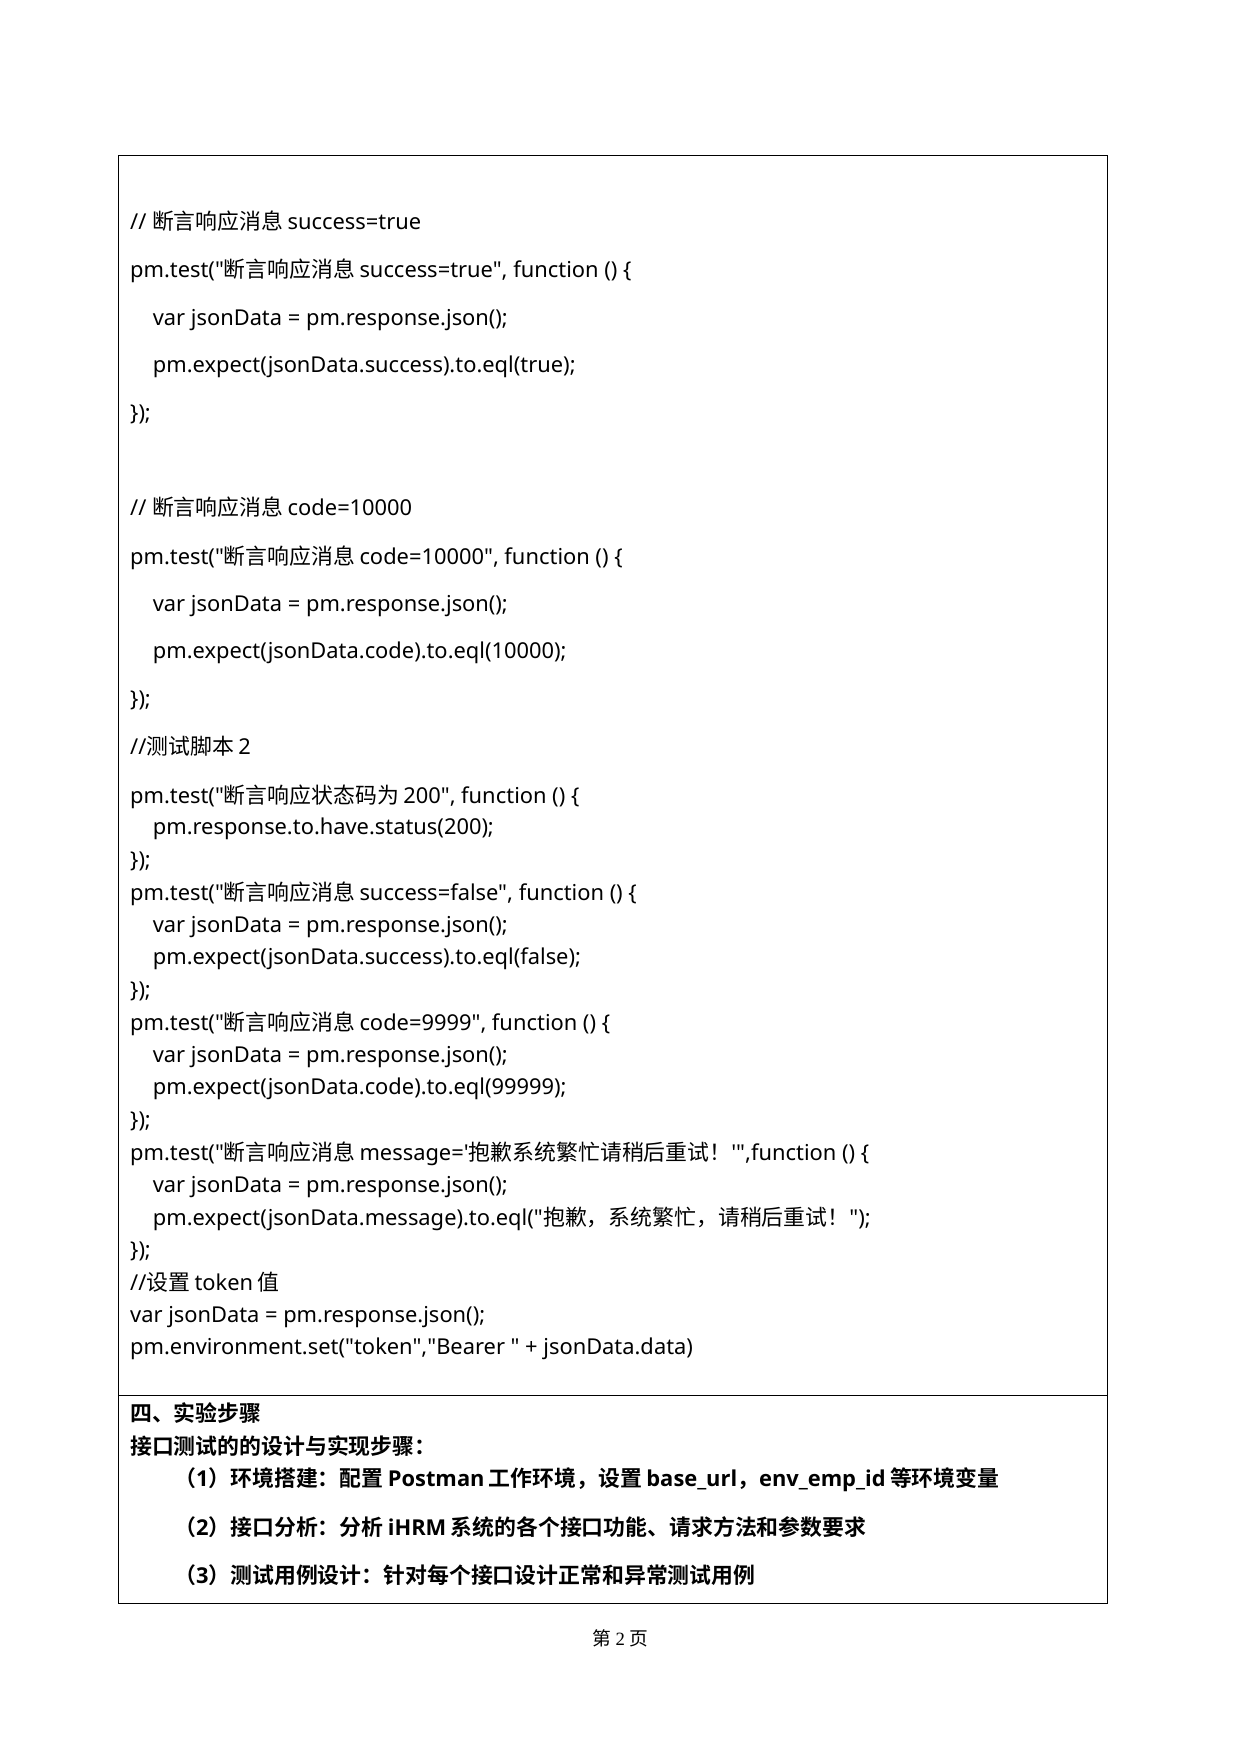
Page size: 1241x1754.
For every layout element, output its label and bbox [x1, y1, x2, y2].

table_cell [119, 156, 1107, 1395]
table_cell [119, 1396, 1107, 1602]
